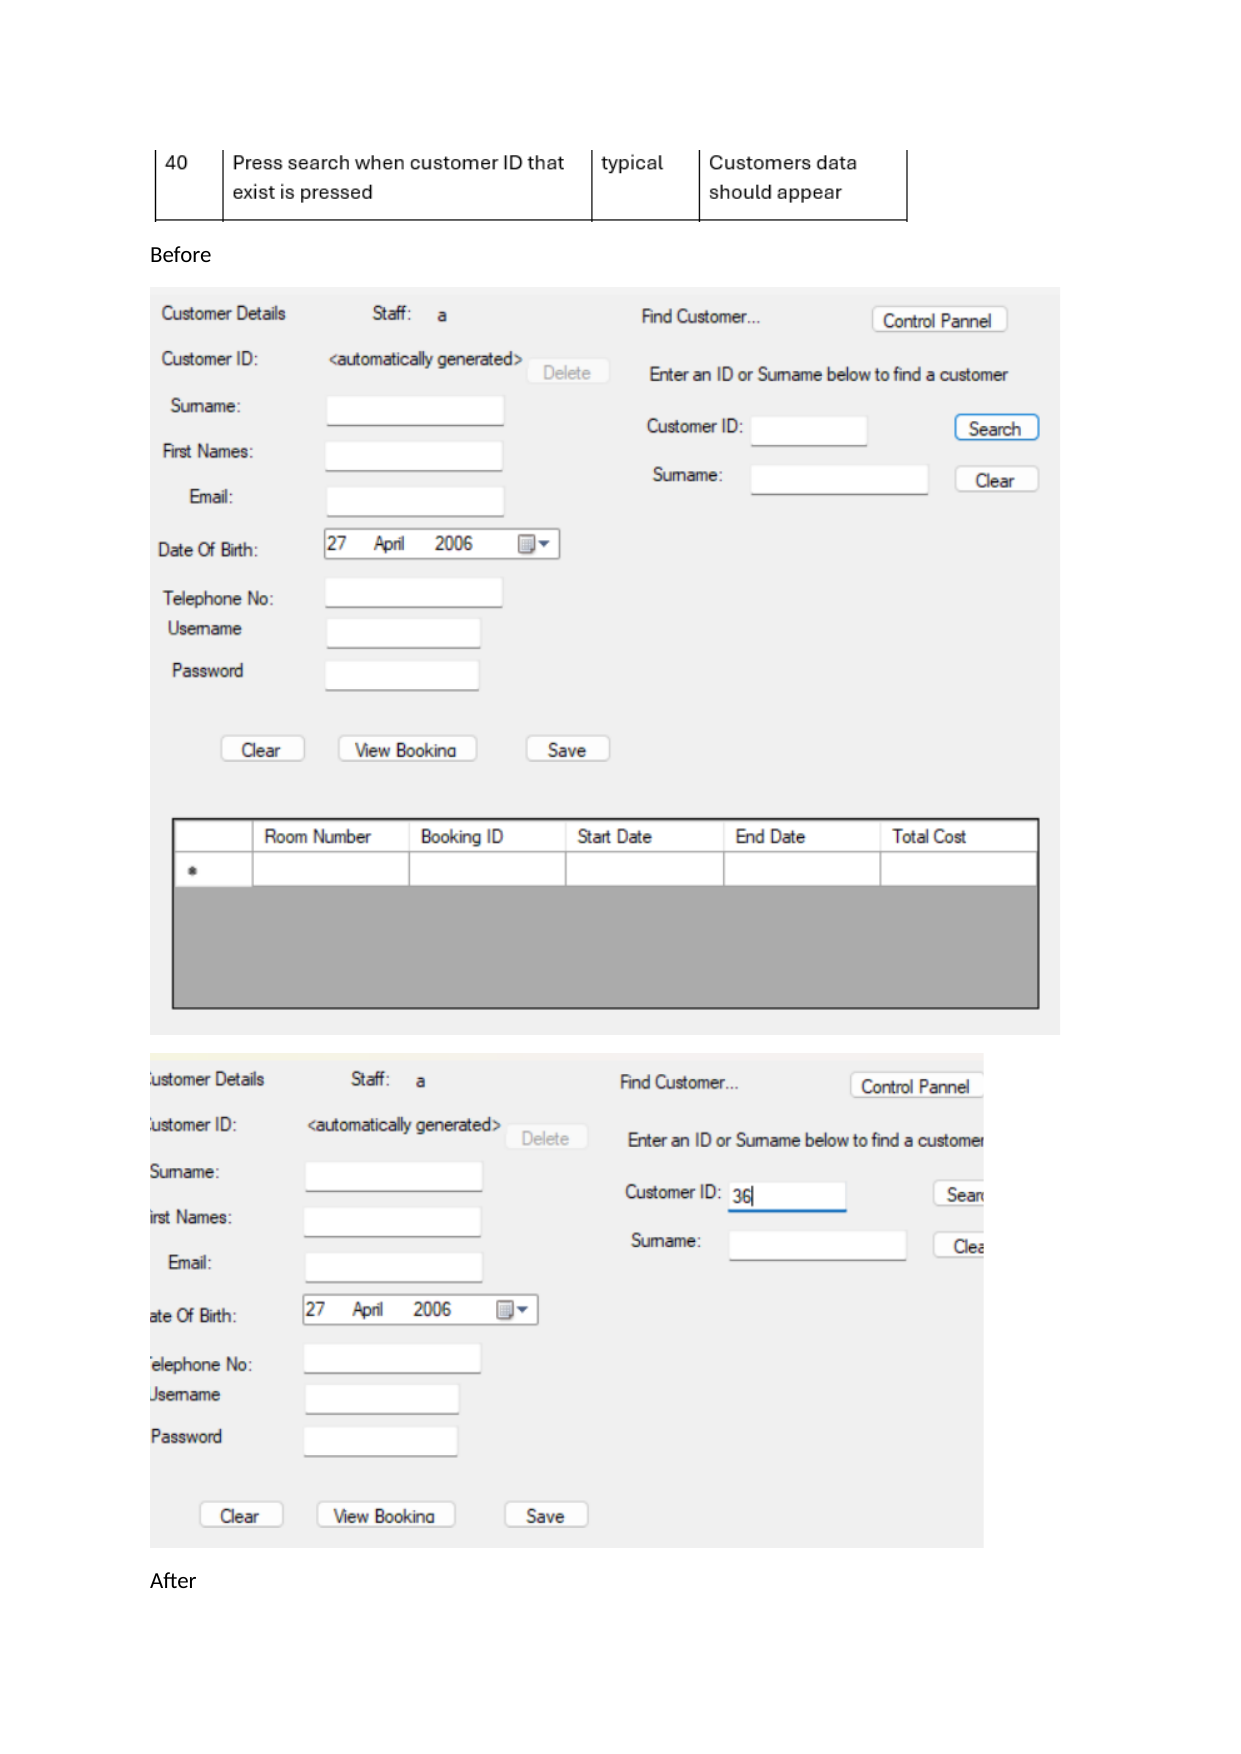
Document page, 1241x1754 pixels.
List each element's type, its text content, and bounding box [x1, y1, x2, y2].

text Before [150, 240, 1090, 268]
picture [150, 1053, 984, 1548]
picture [150, 150, 909, 222]
text After [150, 1566, 1090, 1594]
picture [150, 287, 1060, 1035]
